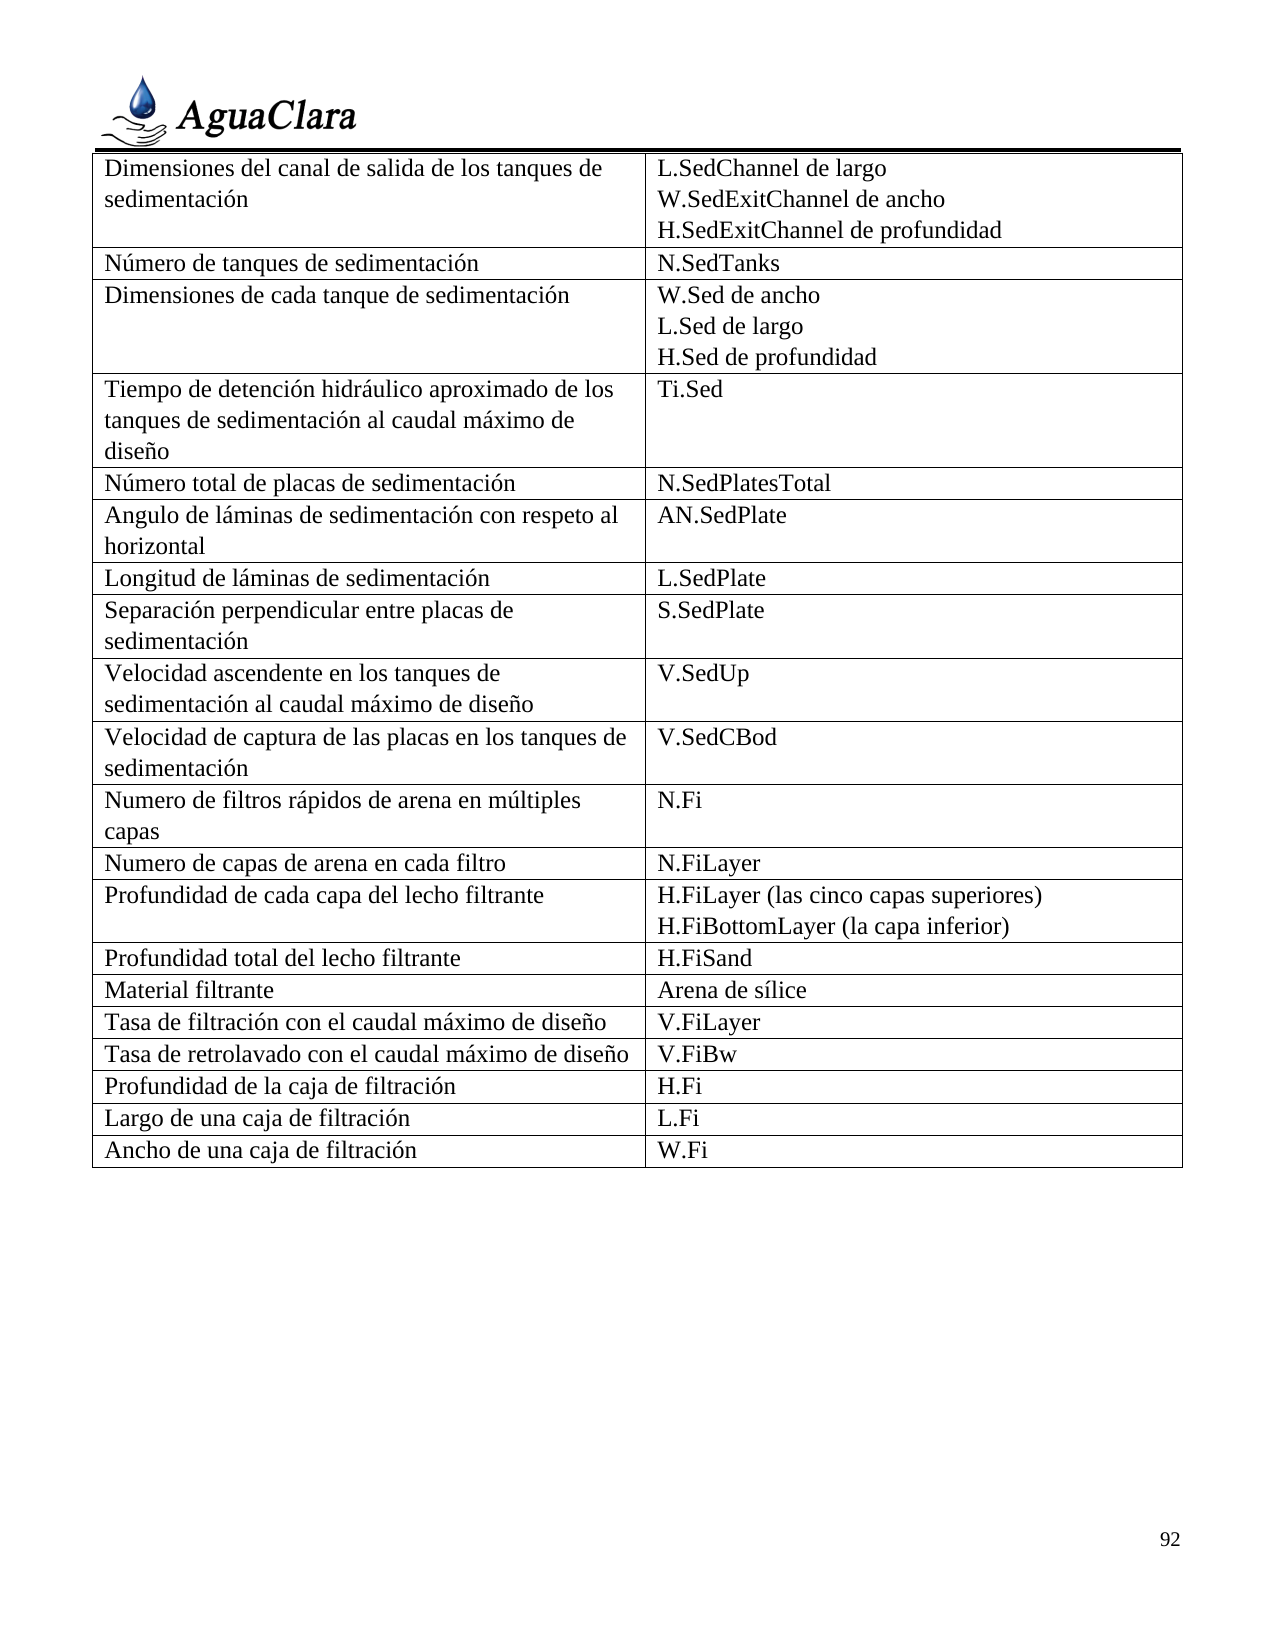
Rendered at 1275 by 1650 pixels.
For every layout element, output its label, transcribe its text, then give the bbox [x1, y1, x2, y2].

table_cell Arena de sílice [646, 975, 1182, 1006]
table_cell S.SedPlate [646, 595, 1182, 657]
table_cell Dimensiones del canal de salida de los tanques de sedimentación [93, 154, 645, 247]
table_cell Ancho de una caja de filtración [93, 1136, 645, 1167]
table_cell Dimensiones de cada tanque de sedimentación [93, 280, 645, 373]
table_cell V.FiBw [646, 1039, 1182, 1070]
table_cell Numero de filtros rápidos de arena en múltiples capas [93, 785, 645, 847]
table_cell H.FiSand [646, 943, 1182, 974]
table_cell Velocidad de captura de las placas en los tanques de sedimentación [93, 722, 645, 784]
table_cell Tasa de filtración con el caudal máximo de diseño [93, 1007, 645, 1038]
table_cell Angulo de láminas de sedimentación con respeto al horizontal [93, 500, 645, 562]
table_cell V.SedCBod [646, 722, 1182, 784]
table_cell Largo de una caja de filtración [93, 1104, 645, 1134]
table_cell N.SedTanks [646, 248, 1182, 279]
table_cell Ti.Sed [646, 374, 1182, 467]
table_cell L.SedPlate [646, 563, 1182, 594]
table_cell W.Sed de ancho L.Sed de largo H.Sed de profundidad [646, 280, 1182, 373]
table_cell Profundidad total del lecho filtrante [93, 943, 645, 974]
table_cell Tasa de retrolavado con el caudal máximo de diseño [93, 1039, 645, 1070]
table_cell V.SedUp [646, 659, 1182, 721]
table_cell N.Fi [646, 785, 1182, 847]
table_cell Profundidad de la caja de filtración [93, 1071, 645, 1102]
table_cell Material filtrante [93, 975, 645, 1006]
table_cell Velocidad ascendente en los tanques de sedimentación al caudal máximo de diseño [93, 659, 645, 721]
table_cell W.Fi [646, 1136, 1182, 1167]
table_cell L.Fi [646, 1104, 1182, 1134]
table_cell Tiempo de detención hidráulico aproximado de los tanques de sedimentación al caudal máximo de diseño [93, 374, 645, 467]
table_cell H.Fi [646, 1071, 1182, 1102]
table_cell Profundidad de cada capa del lecho filtrante [93, 880, 645, 942]
picture [94, 75, 373, 148]
table_cell N.SedPlatesTotal [646, 468, 1182, 499]
table_cell Número de tanques de sedimentación [93, 248, 645, 279]
table_cell L.SedChannel de largo W.SedExitChannel de ancho H.SedExitChannel de profundidad [646, 154, 1182, 247]
table_cell Numero de capas de arena en cada filtro [93, 848, 645, 879]
table_cell AN.SedPlate [646, 500, 1182, 562]
table_cell Longitud de láminas de sedimentación [93, 563, 645, 594]
table_cell H.FiLayer (las cinco capas superiores) H.FiBottomLayer (la capa inferior) [646, 880, 1182, 942]
table_cell Número total de placas de sedimentación [93, 468, 645, 499]
table_cell Separación perpendicular entre placas de sedimentación [93, 595, 645, 657]
table_cell V.FiLayer [646, 1007, 1182, 1038]
table_cell N.FiLayer [646, 848, 1182, 879]
